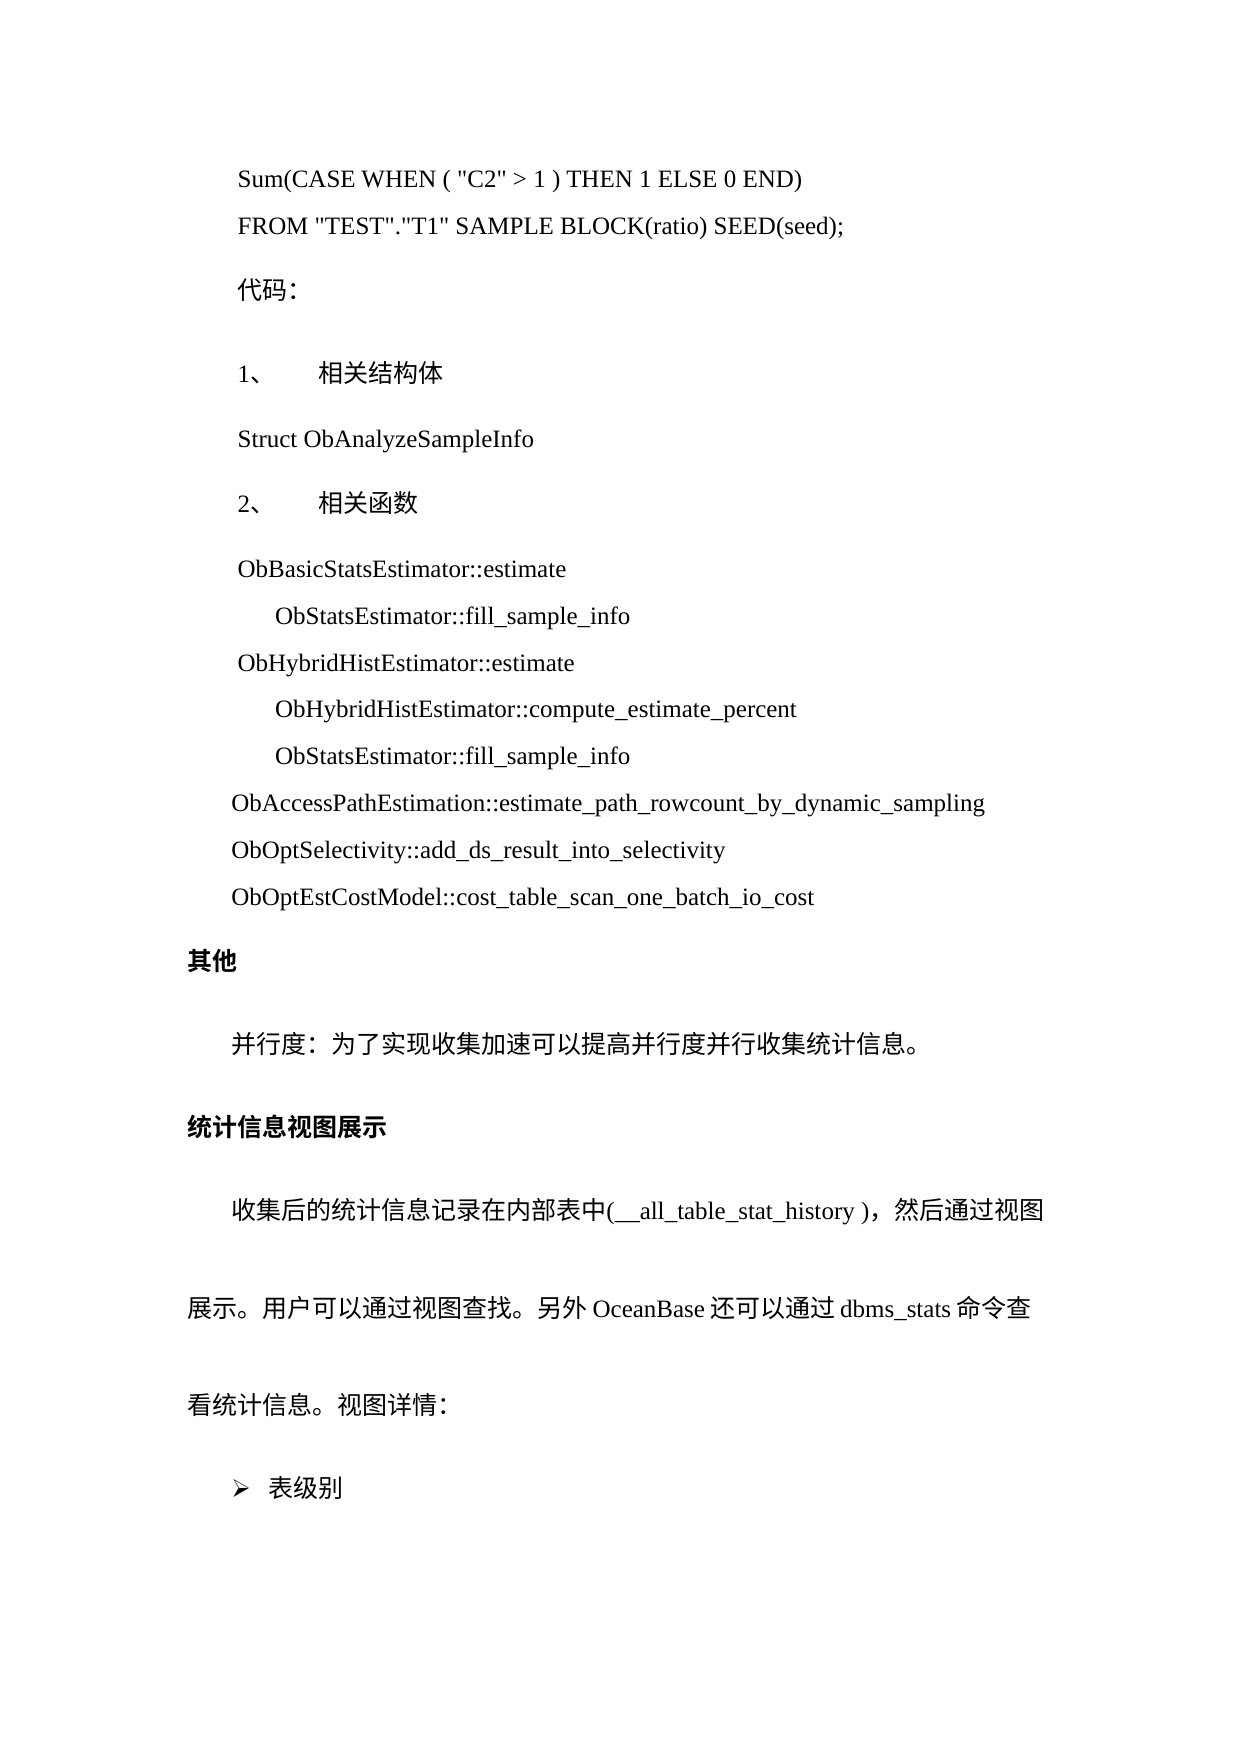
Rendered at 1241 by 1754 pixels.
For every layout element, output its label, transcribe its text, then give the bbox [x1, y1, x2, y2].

text ObHybridHistEstimator::estimate [237, 646, 1053, 678]
subtitle 其他 [187, 927, 1053, 992]
list 相关结构体 [237, 339, 1053, 404]
text Struct ObAnalyzeSampleInfo [237, 422, 1053, 454]
list 表级别 [231, 1454, 1053, 1519]
text ObHybridHistEstimator::compute_estimate_percent [237, 693, 1053, 725]
text ObBasicStatsEstimator::estimate [237, 552, 1053, 584]
text 并行度：为了实现收集加速可以提高并行度并行收集统计信息。 [187, 1010, 1053, 1075]
text ObStatsEstimator::fill_sample_info [237, 599, 1053, 631]
text ObOptEstCostModel::cost_table_scan_one_batch_io_cost [187, 880, 1053, 913]
text 收集后的统计信息记录在内部表中(__all_table_stat_history )，然后通过视图展示。用户可以通过视图查找。另外OceanBase还可以通过dbms_stats命令查看统计信息。视图详情： [187, 1176, 1053, 1436]
text ObOptSelectivity::add_ds_result_into_selectivity [187, 833, 1053, 866]
text ObStatsEstimator::fill_sample_info [237, 739, 1053, 772]
text ObAccessPathEstimation::estimate_path_rowcount_by_dynamic_sampling [187, 786, 1053, 819]
list 相关函数 [237, 469, 1053, 534]
text Sum(CASE WHEN ( "C2" > 1 ) THEN 1 ELSE 0 END) [237, 162, 1053, 194]
text 代码： [237, 256, 1053, 321]
text FROM "TEST"."T1" SAMPLE BLOCK(ratio) SEED(seed); [237, 209, 1053, 241]
subtitle 统计信息视图展示 [187, 1093, 1053, 1158]
